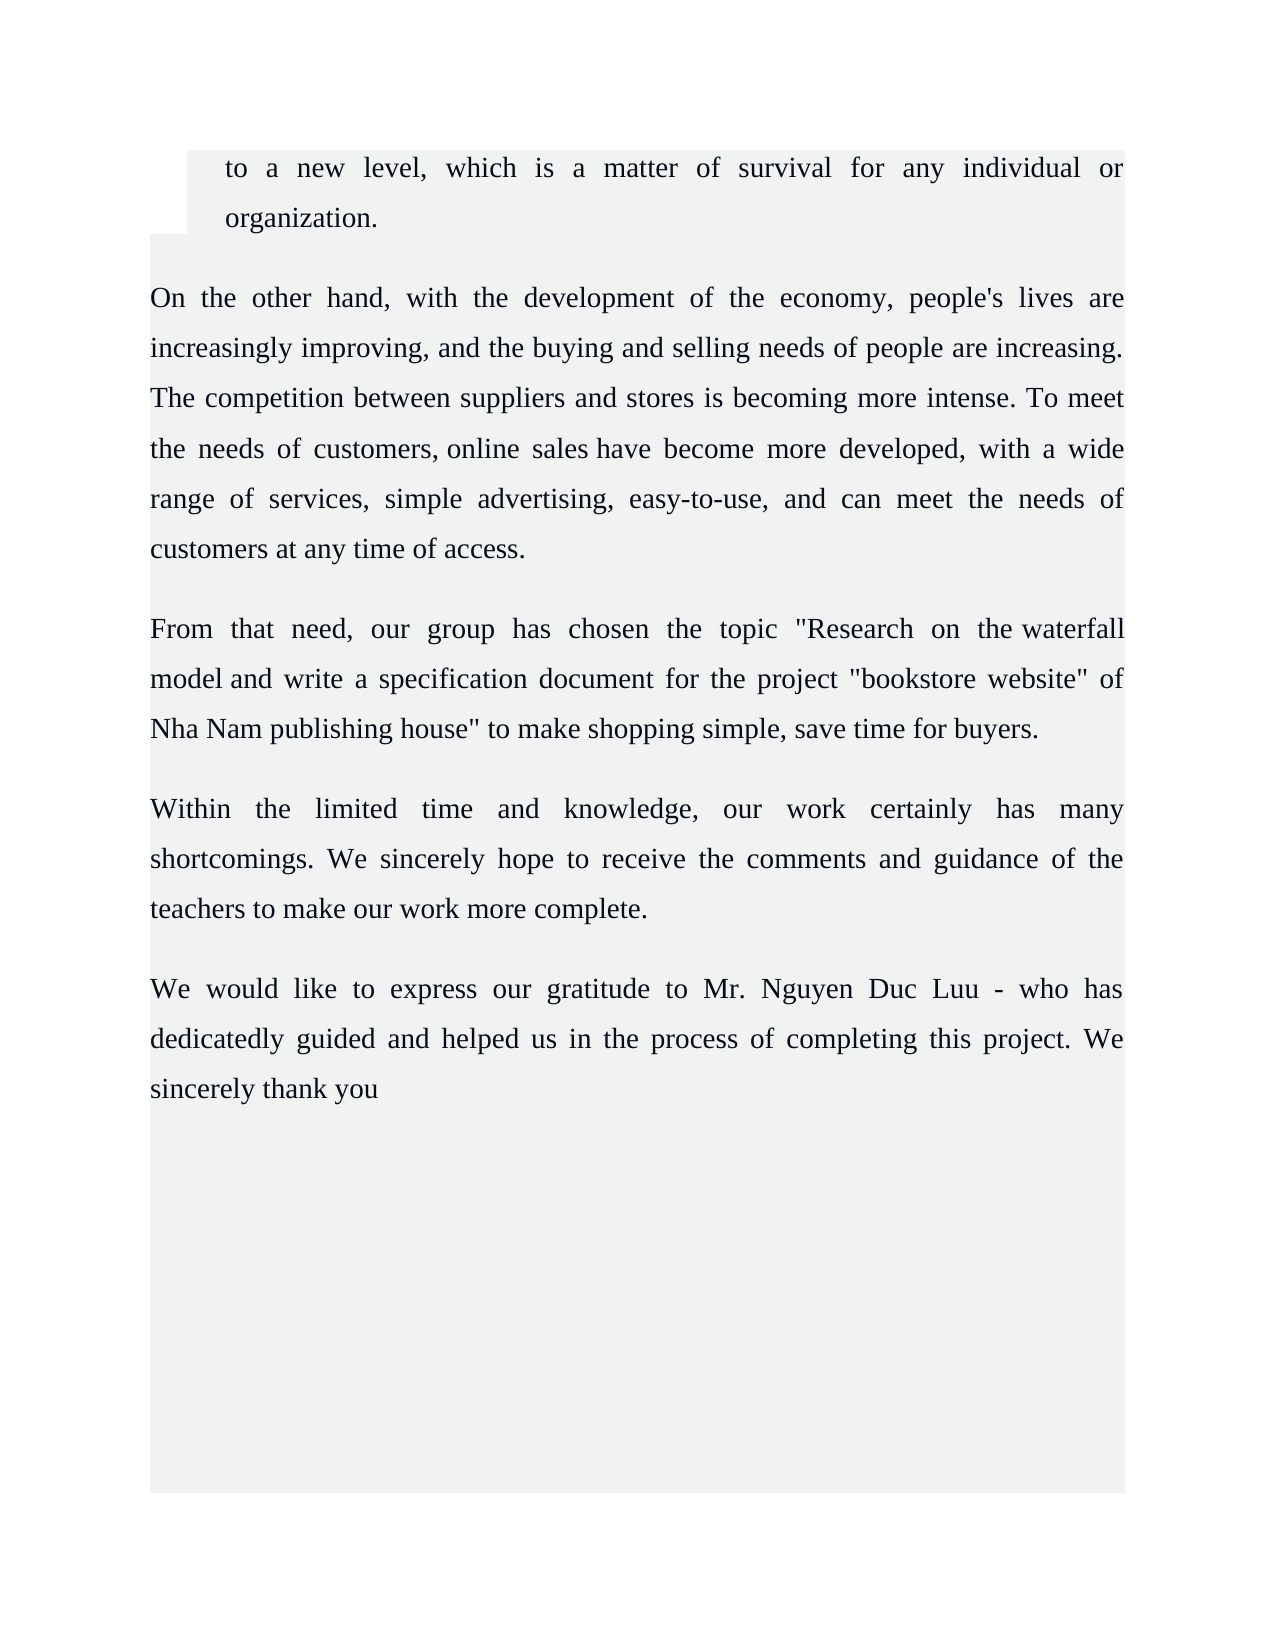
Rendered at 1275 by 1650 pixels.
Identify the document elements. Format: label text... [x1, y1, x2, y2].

text From that need, our group has chosen the topic "Research on the waterfall model and write a specification document for the project "bookstore website" of Nha Nam publishing house" to make shopping simple, save time for buyers. [150, 611, 1125, 745]
text On the other hand, with the development of the economy, people's lives are increasingly improving, and the buying and selling needs of people are increasing. The competition between suppliers and stores is becoming more intense. To meet the needs of customers, online sales have become more developed, with a wide range of services, simple advertising, easy-to-use, and can meet the needs of customers at any time of access. [150, 280, 1125, 565]
text Within the limited time and knowledge, our work certainly has many shortcomings. We sincerely hope to receive the comments and guidance of the teachers to make our work more complete. [150, 791, 1125, 925]
text We would like to express our gratitude to Mr. Nguyen Duc Luu - who has dedicatedly guided and helped us in the process of completing this project. We sincerely thank you [150, 971, 1125, 1105]
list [187, 150, 1125, 234]
